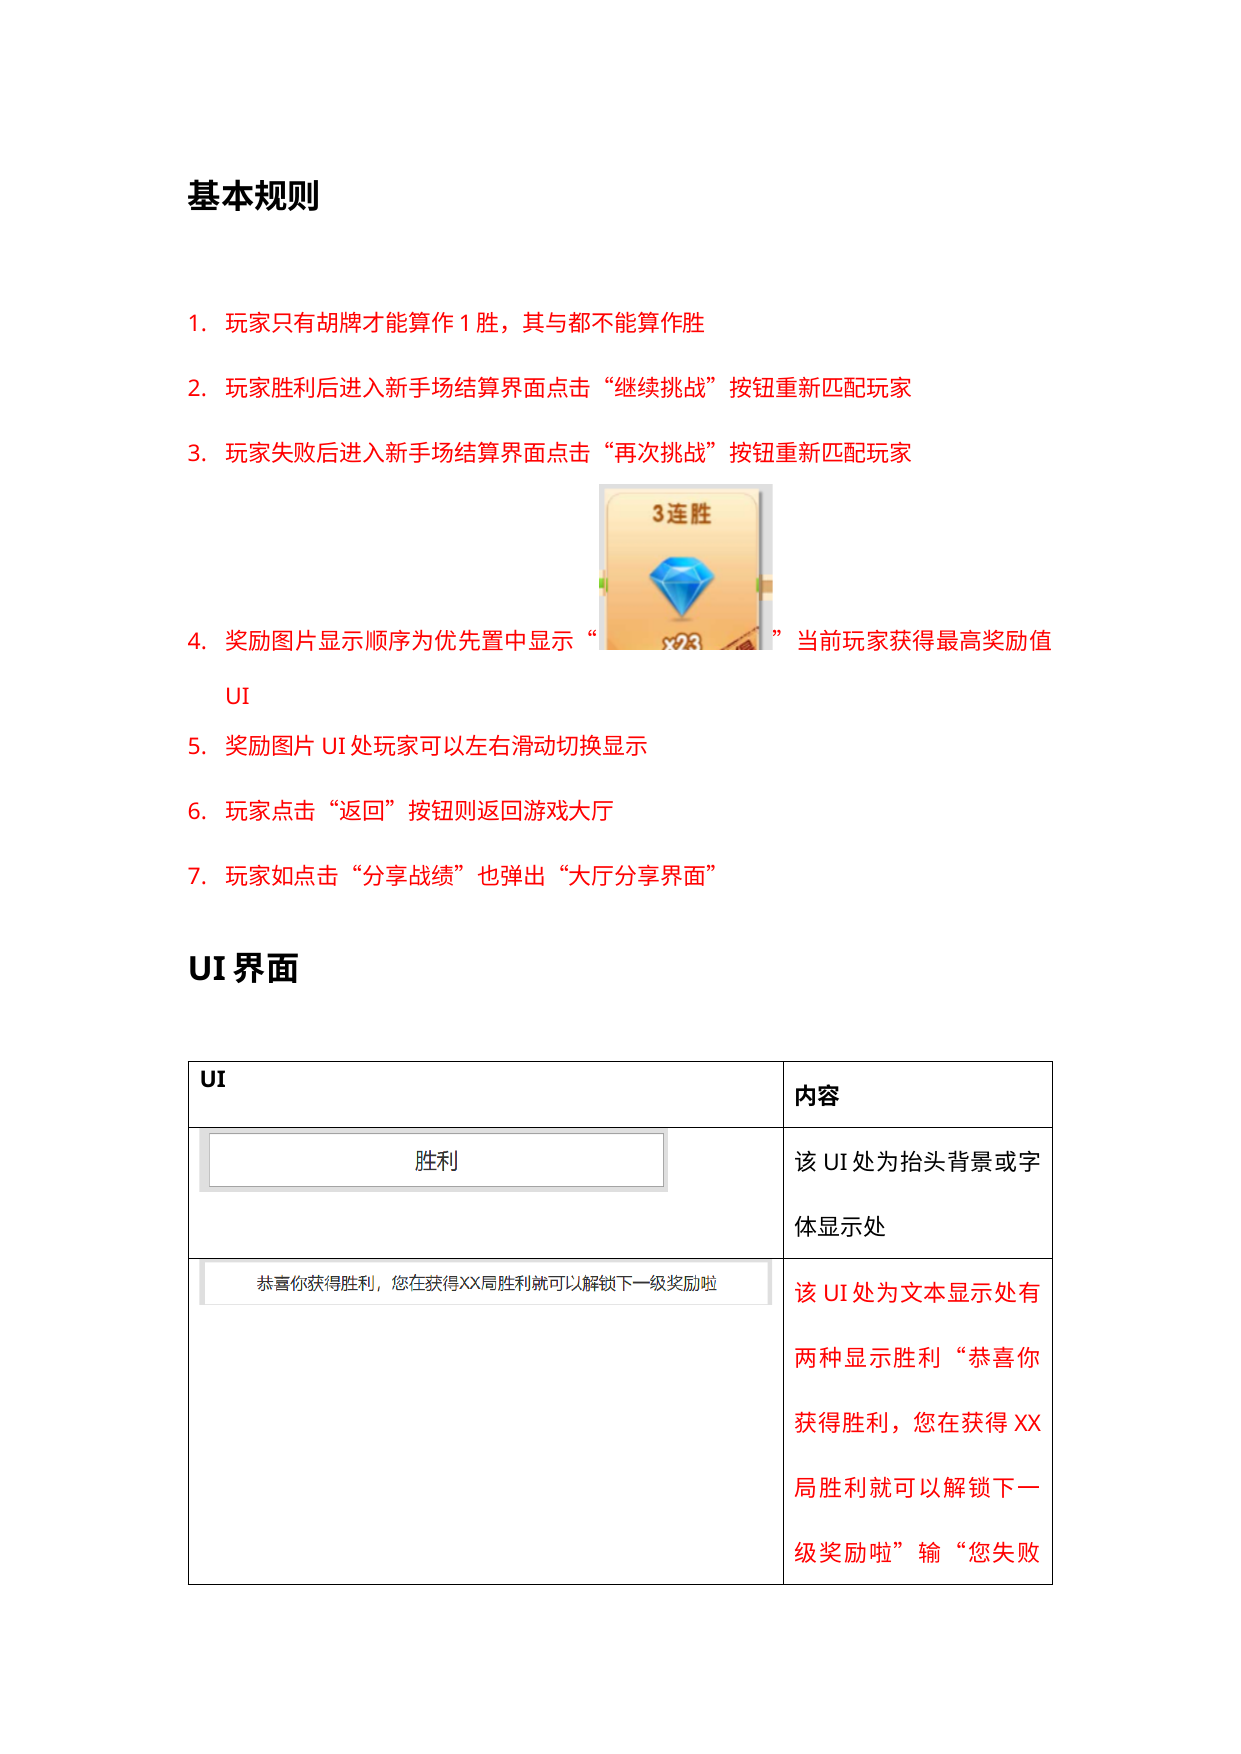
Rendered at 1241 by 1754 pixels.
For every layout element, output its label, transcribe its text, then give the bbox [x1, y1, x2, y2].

table_cell 该UI处为抬头背景或字体显示处 [784, 1128, 1052, 1258]
list 玩家胜利后进入新手场结算界面点击“继续挑战”按钮重新匹配玩家 [187, 354, 1053, 419]
list 玩家只有胡牌才能算作1胜，其与都不能算作胜 [187, 289, 1053, 354]
list 玩家点击“返回”按钮则返回游戏大厅 [187, 777, 1053, 842]
list 玩家失败后进入新手场结算界面点击“再次挑战”按钮重新匹配玩家 [187, 419, 1053, 484]
list 玩家如点击“分享战绩”也弹出“大厅分享界面” [187, 842, 1053, 907]
table_header UI [189, 1062, 783, 1127]
table_header 内容 [784, 1062, 1052, 1127]
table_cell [784, 1259, 1052, 1584]
table_cell [189, 1128, 783, 1258]
subtitle 基本规则 [187, 162, 1053, 227]
list 奖励图片显示顺序为优先置中显示“”当前玩家获得最高奖励值UI [187, 484, 1053, 712]
subtitle UI界面 [187, 934, 1053, 999]
picture [599, 484, 773, 650]
picture [199, 1128, 668, 1192]
picture [199, 1259, 773, 1305]
list 奖励图片UI处玩家可以左右滑动切换显示 [187, 712, 1053, 777]
table_cell [189, 1259, 783, 1584]
